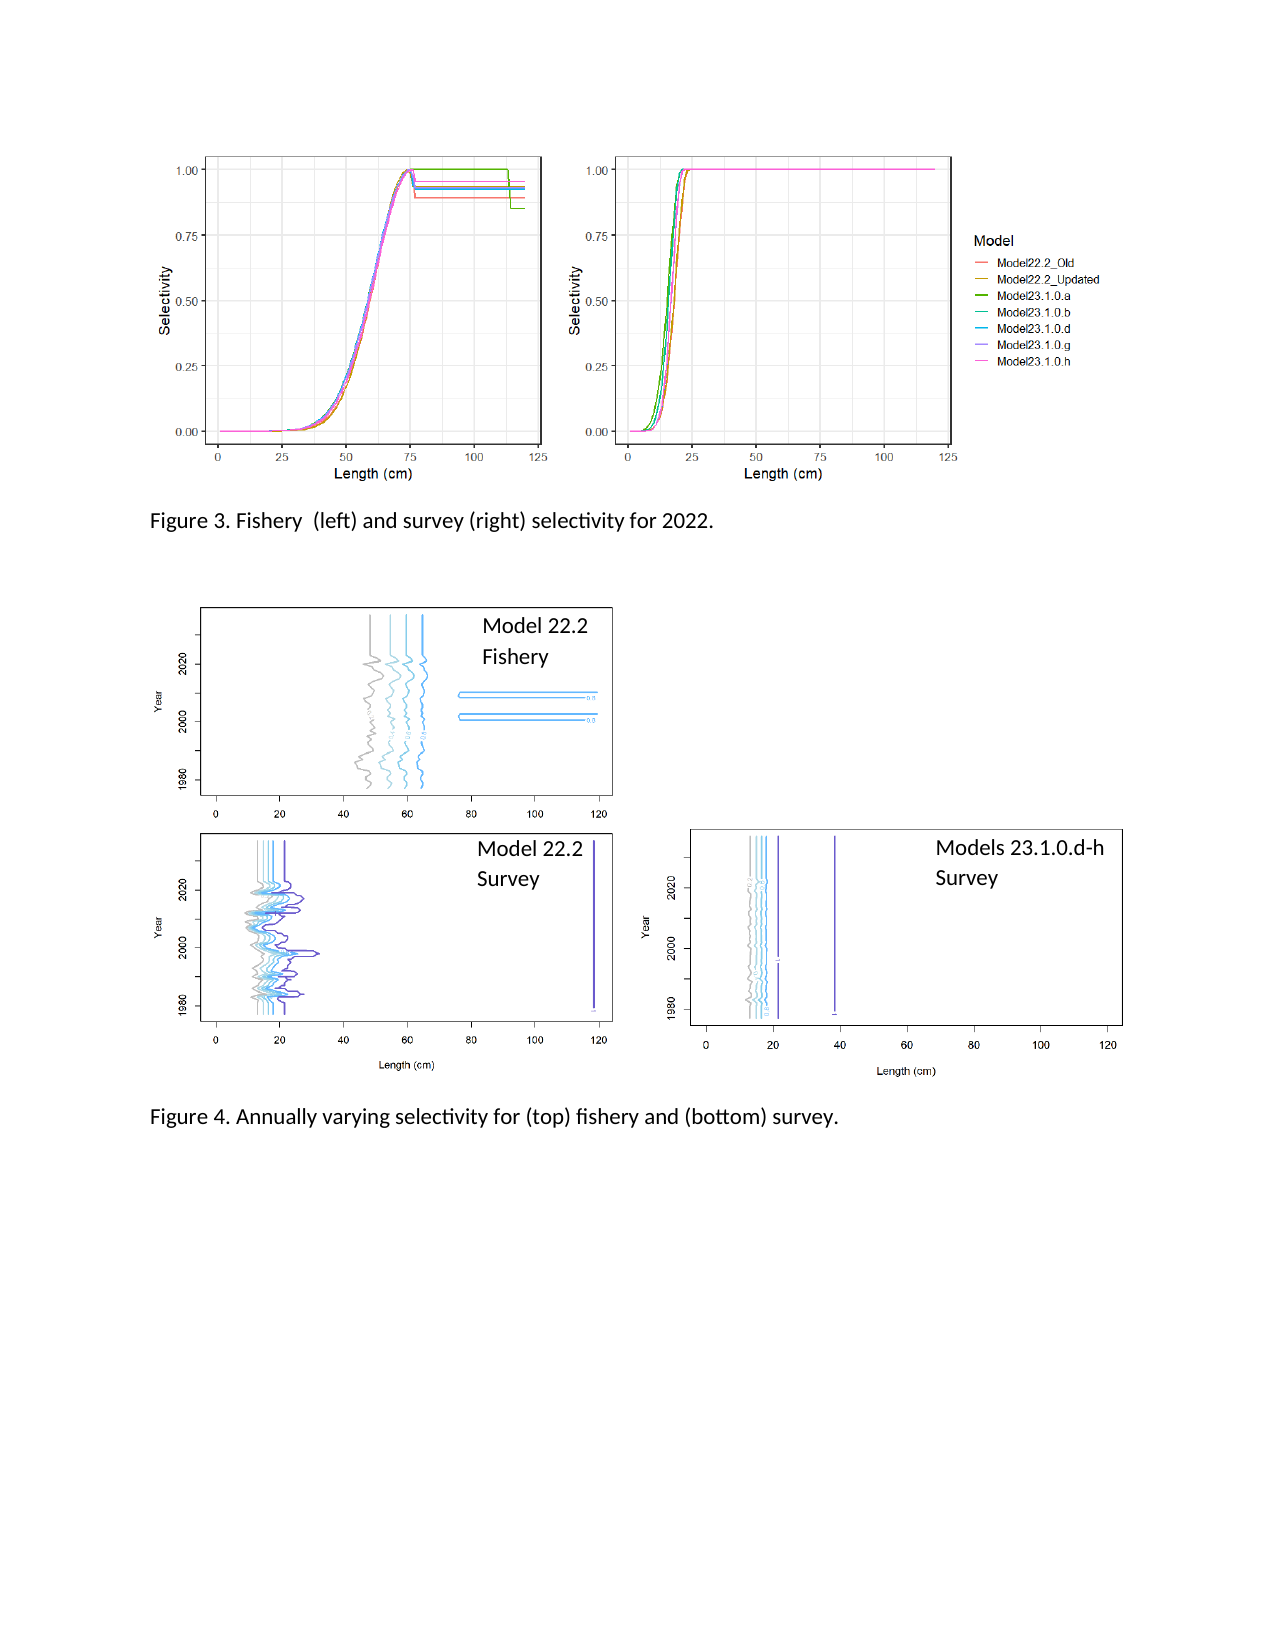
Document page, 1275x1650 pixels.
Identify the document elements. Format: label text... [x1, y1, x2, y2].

picture [150, 150, 556, 488]
picture [150, 602, 1125, 1084]
picture [560, 150, 1115, 488]
